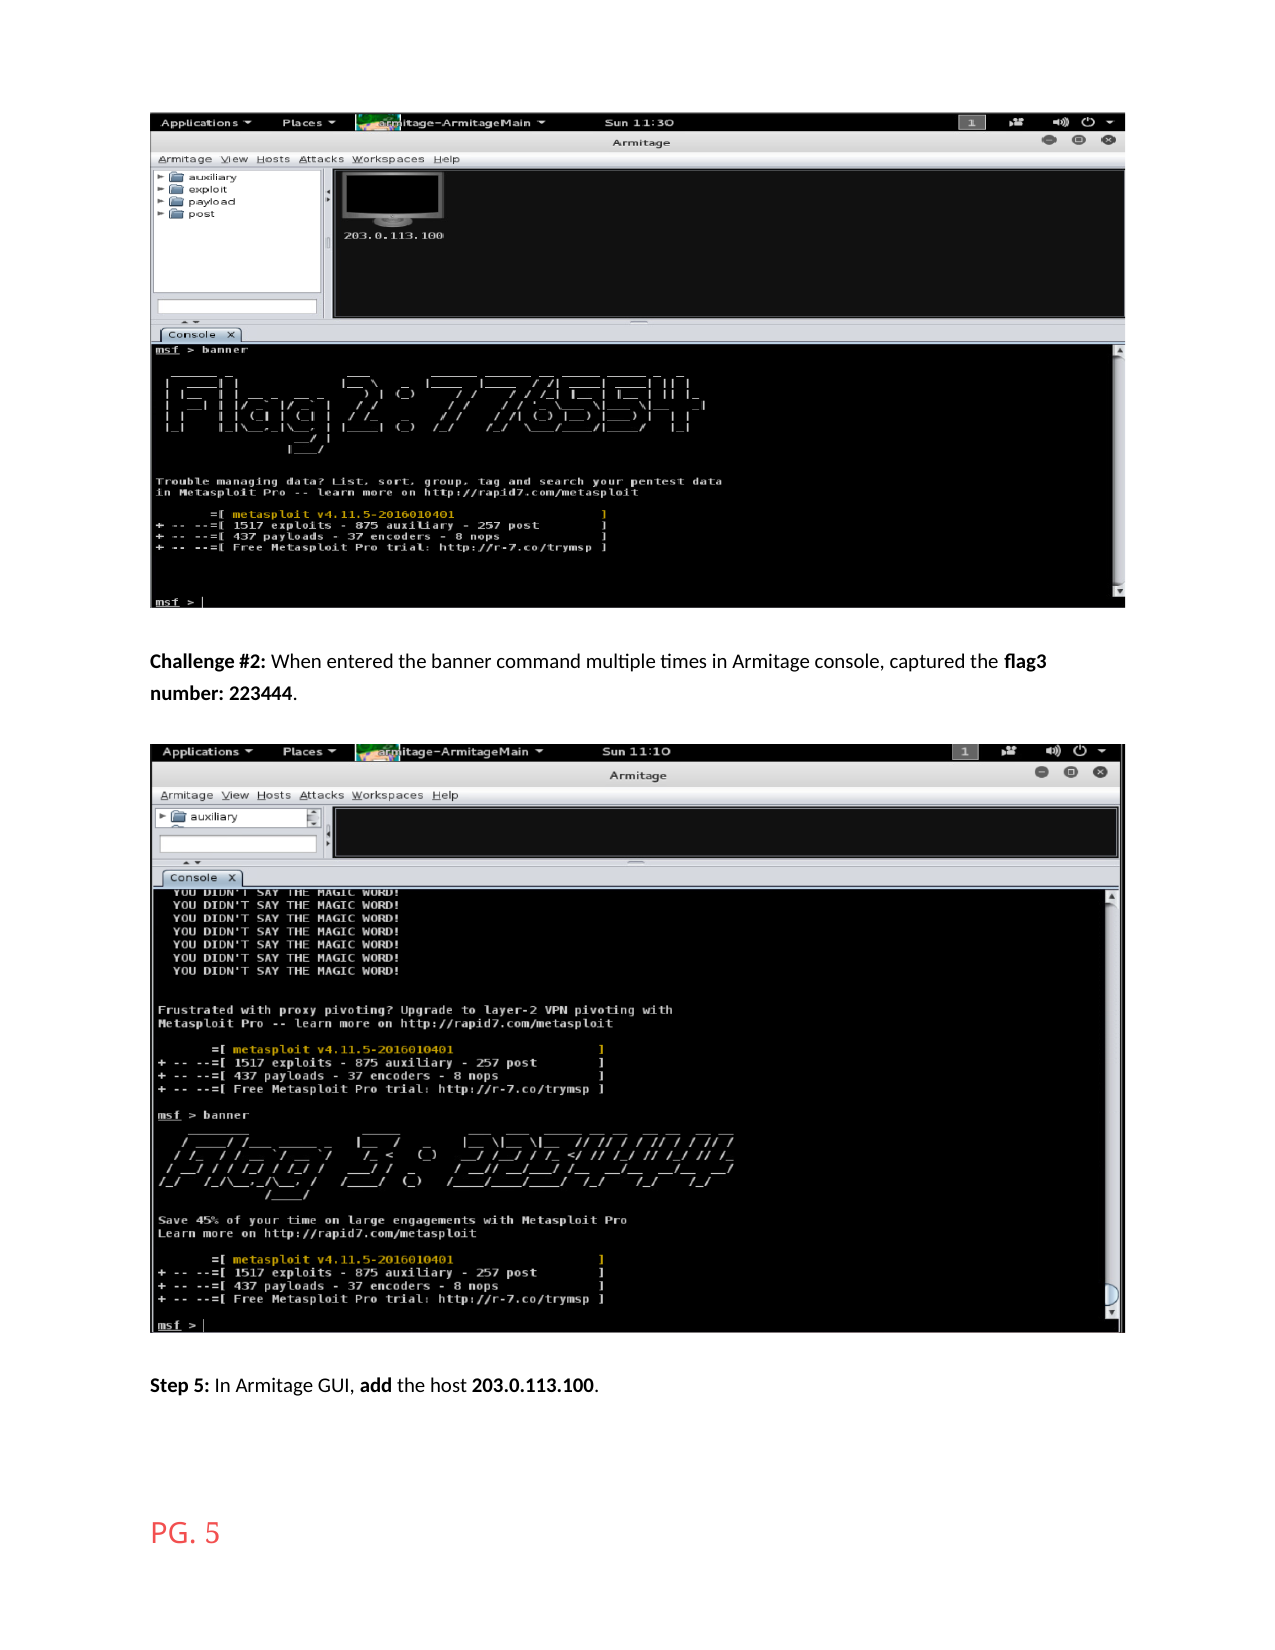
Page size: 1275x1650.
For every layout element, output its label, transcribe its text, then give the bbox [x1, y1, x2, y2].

picture [150, 112, 1125, 608]
text Challenge #2: When entered the banner command multiple times in Armitage console, captured the flag3 number: 223444. [150, 648, 1125, 705]
text Step 5: In Armitage GUI, add the host 203.0.113.100. [150, 1373, 1125, 1398]
picture [150, 744, 1125, 1333]
